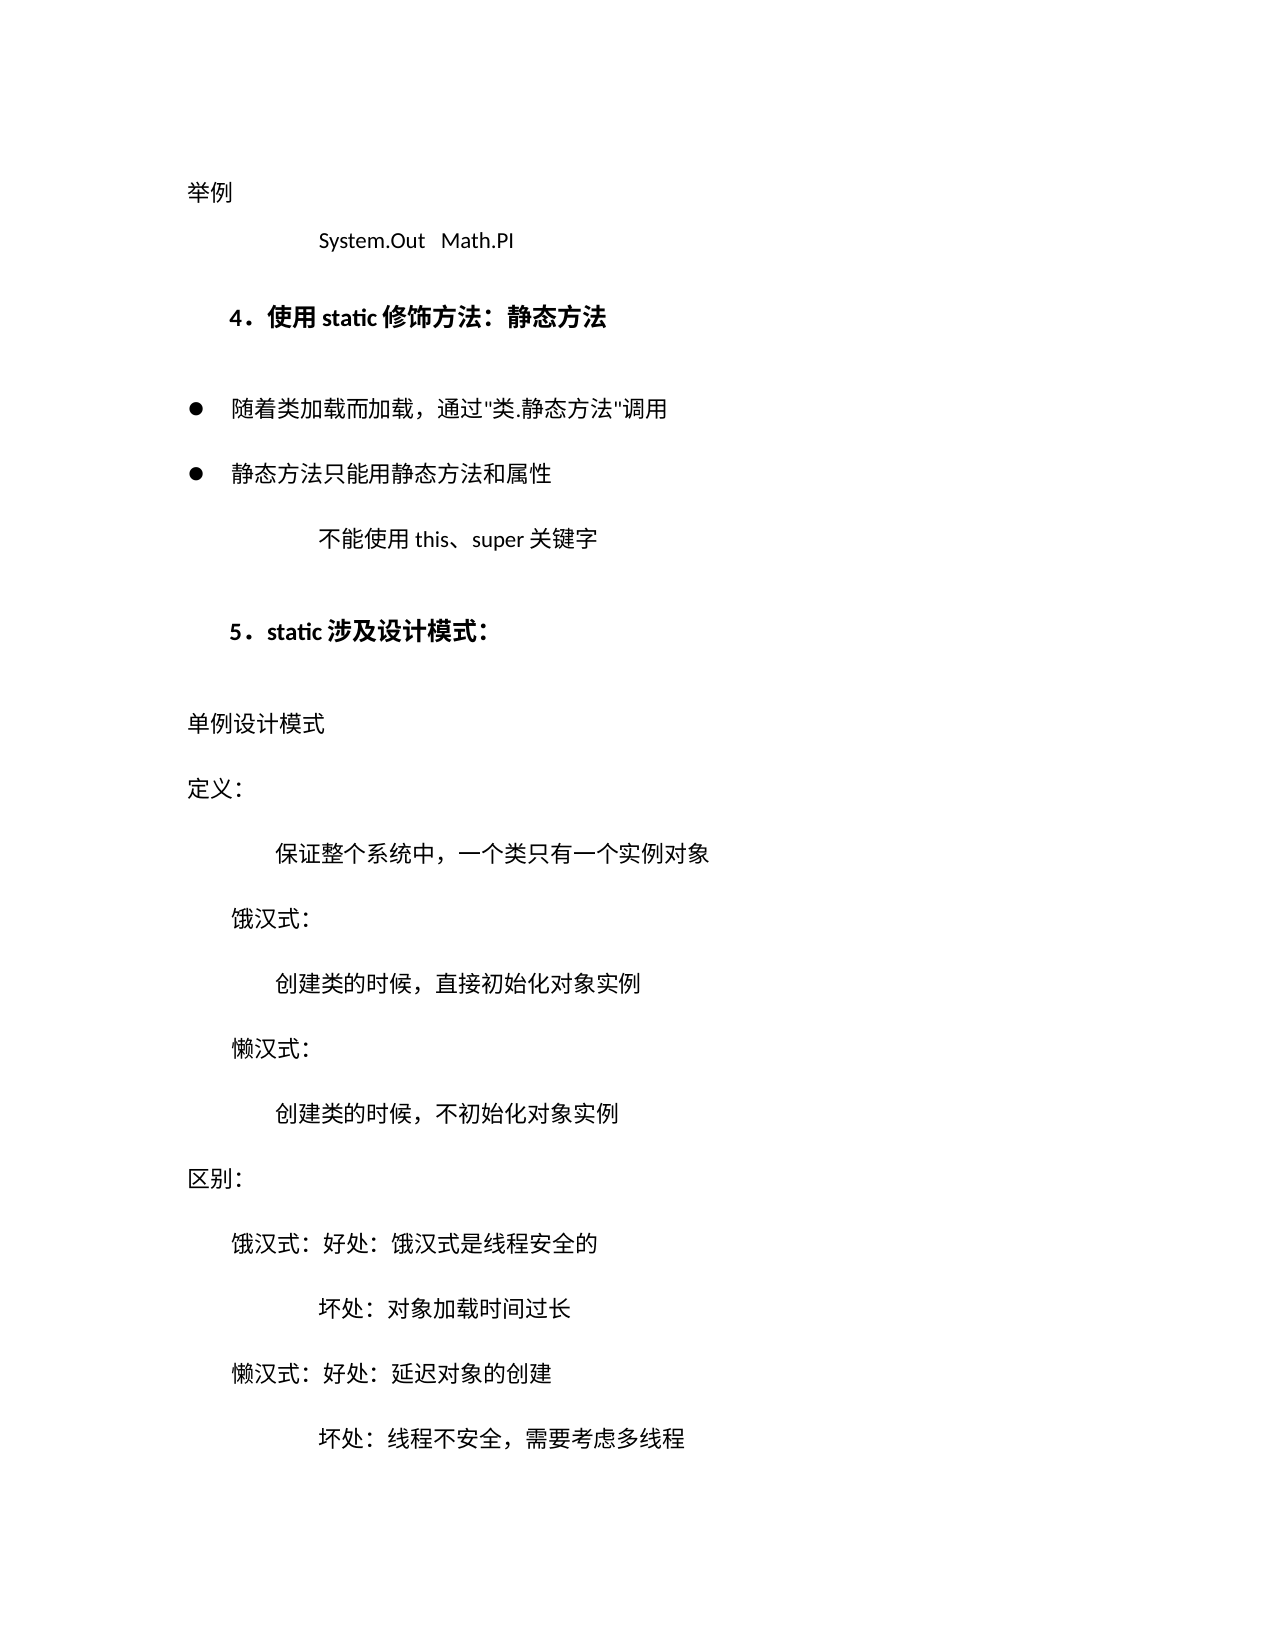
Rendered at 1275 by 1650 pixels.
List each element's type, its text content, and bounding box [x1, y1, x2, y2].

text 饿汉式：好处：饿汉式是线程安全的 [187, 1274, 1087, 1339]
list 静态方法只能用静态方法和属性 [187, 505, 1087, 570]
text 坏处：对象加载时间过长 [187, 1339, 1087, 1404]
text 创建类的时候，不初始化对象实例 [187, 1144, 1087, 1209]
text 举例 [187, 224, 1087, 289]
text 定义： [187, 819, 1087, 884]
subtitle 使用static修饰方法：静态方法 [187, 348, 1087, 413]
text 懒汉式：好处：延迟对象的创建 [187, 1404, 1087, 1469]
text 懒汉式： [187, 1079, 1087, 1144]
text 不能使用this、super关键字 [187, 570, 1087, 635]
text System.Out Math.PI [187, 289, 1087, 321]
text 饿汉式： [187, 949, 1087, 1014]
text 区别： [187, 1209, 1087, 1274]
subtitle static涉及设计模式： [187, 662, 1087, 727]
text 保证整个系统中，一个类只有一个实例对象 [231, 884, 1087, 949]
list 静态变量只会随类创建一次。 [187, 159, 1087, 224]
text 单例设计模式 [187, 754, 1087, 819]
text 创建类的时候，直接初始化对象实例 [187, 1014, 1087, 1079]
list 随着类加载而加载，通过"类.静态方法"调用 [187, 440, 1087, 505]
